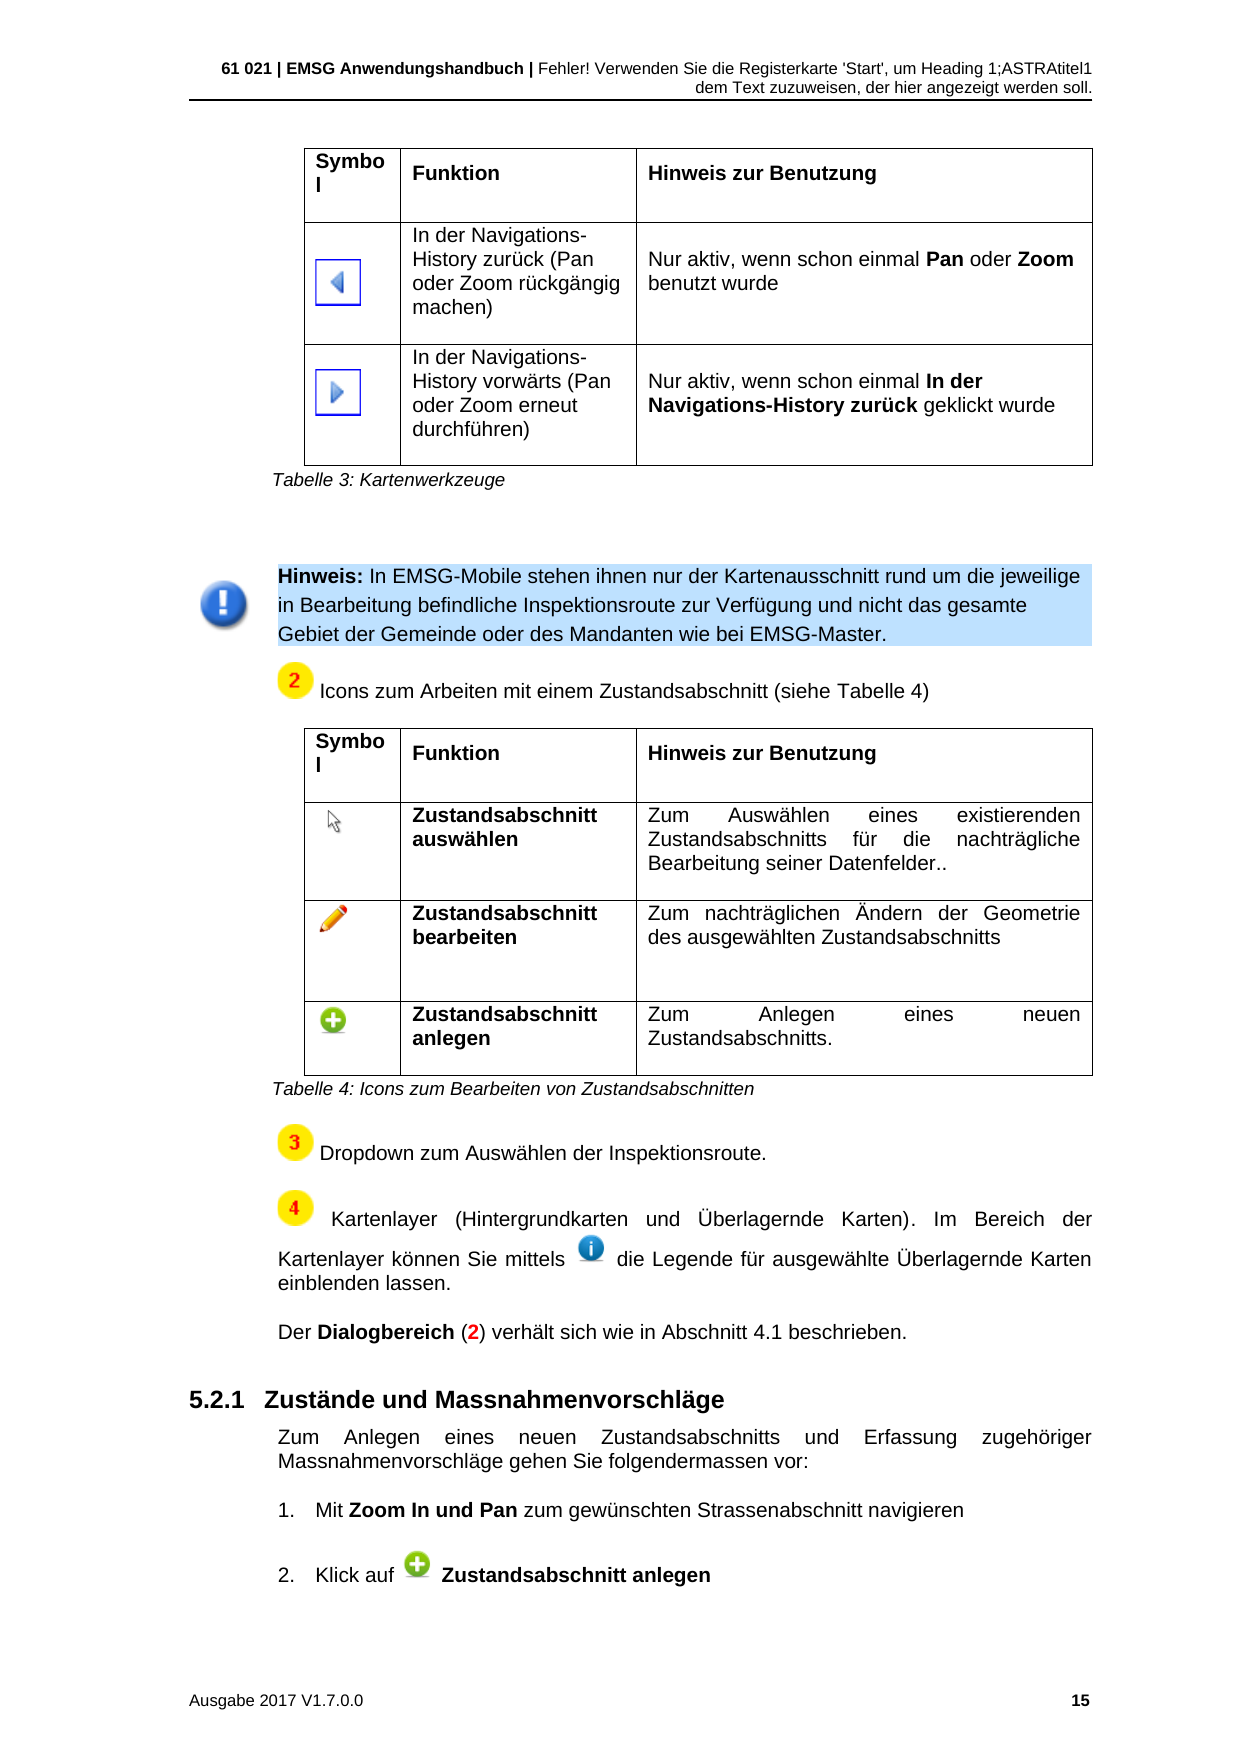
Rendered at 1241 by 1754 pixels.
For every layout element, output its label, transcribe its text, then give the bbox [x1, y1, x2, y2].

text Tabelle 3: Kartenwerkzeuge [272, 468, 1092, 490]
table_cell [305, 901, 400, 1001]
table_cell Zustandsabschnitt auswählen [401, 803, 636, 900]
table_cell Zustandsabschnitt bearbeiten [401, 901, 636, 1001]
text Zum Anlegen eines neuen Zustandsabschnitts und Erfassung zugehöriger Massnahmenvorschläge gehen Sie folgendermassen vor: [278, 1424, 1092, 1472]
text Dropdown zum Auswählen der Inspektionsroute. [278, 1125, 1092, 1165]
picture [315, 259, 361, 306]
text Hinweis: In EMSG-Mobile stehen ihnen nur der Kartenausschnitt rund um die jeweilige in Bearbeitung befindliche Inspektionsroute zur Verfügung und nicht das gesamte Gebiet der Gemeinde oder des Mandanten wie bei EMSG-Master. [278, 564, 1092, 646]
picture [193, 573, 259, 641]
picture [277, 1124, 314, 1161]
list Klick auf Zustandsabschnitt anlegen [278, 1546, 1092, 1587]
table_header Funktion [401, 149, 636, 222]
table_header Hinweis zur Benutzung [637, 149, 1092, 222]
picture [315, 369, 361, 416]
list Mit Zoom In und Pan zum gewünschten Strassenabschnitt navigieren [278, 1497, 1092, 1521]
table_cell [305, 345, 400, 465]
picture [315, 1002, 352, 1039]
table_cell Nur aktiv, wenn schon einmal In der Navigations-History zurück geklickt wurde [637, 345, 1092, 465]
subtitle Zustände und Massnahmenvorschläge [189, 1385, 1092, 1414]
table_header Symbol [305, 729, 400, 802]
picture [315, 803, 352, 840]
picture [315, 901, 352, 937]
table_cell Zum Auswählen eines existierenden Zustandsabschnitts für die nachträgliche Bearbeitung seiner Datenfelder.. [637, 803, 1092, 900]
picture [277, 662, 314, 699]
table_cell In der Navigations-History zurück (Pan oder Zoom rückgängig machen) [401, 223, 636, 343]
text Der Dialogbereich (2) verhält sich wie in Abschnitt 4.1 beschrieben. [278, 1320, 1092, 1344]
table_header Hinweis zur Benutzung [637, 729, 1092, 802]
text Tabelle 4: Icons zum Bearbeiten von Zustandsabschnitten [272, 1078, 1092, 1100]
text Kartenlayer (Hintergrundkarten und Überlagernde Karten). Im Bereich der Kartenlayer können Sie mittels die Legende für ausgewählte Überlagernde Karten einblenden lassen. [278, 1190, 1092, 1295]
table_header Funktion [401, 729, 636, 802]
table_cell In der Navigations-History vorwärts (Pan oder Zoom erneut durchführen) [401, 345, 636, 465]
picture [277, 1190, 314, 1226]
table_cell Zum Anlegen eines neuen Zustandsabschnitts. [637, 1002, 1092, 1075]
text Icons zum Arbeiten mit einem Zustandsabschnitt (siehe Tabelle 4) [278, 663, 1092, 703]
table_cell Zum nachträglichen Ändern der Geometrie des ausgewählten Zustandsabschnitts [637, 901, 1092, 1001]
picture [573, 1230, 610, 1267]
picture [399, 1546, 436, 1583]
table_cell [305, 1002, 400, 1075]
table_header Symbol [305, 149, 400, 222]
table_cell [305, 803, 400, 900]
table_cell Zustandsabschnitt anlegen [401, 1002, 636, 1075]
table_cell Nur aktiv, wenn schon einmal Pan oder Zoom benutzt wurde [637, 223, 1092, 343]
table_cell [305, 223, 400, 343]
